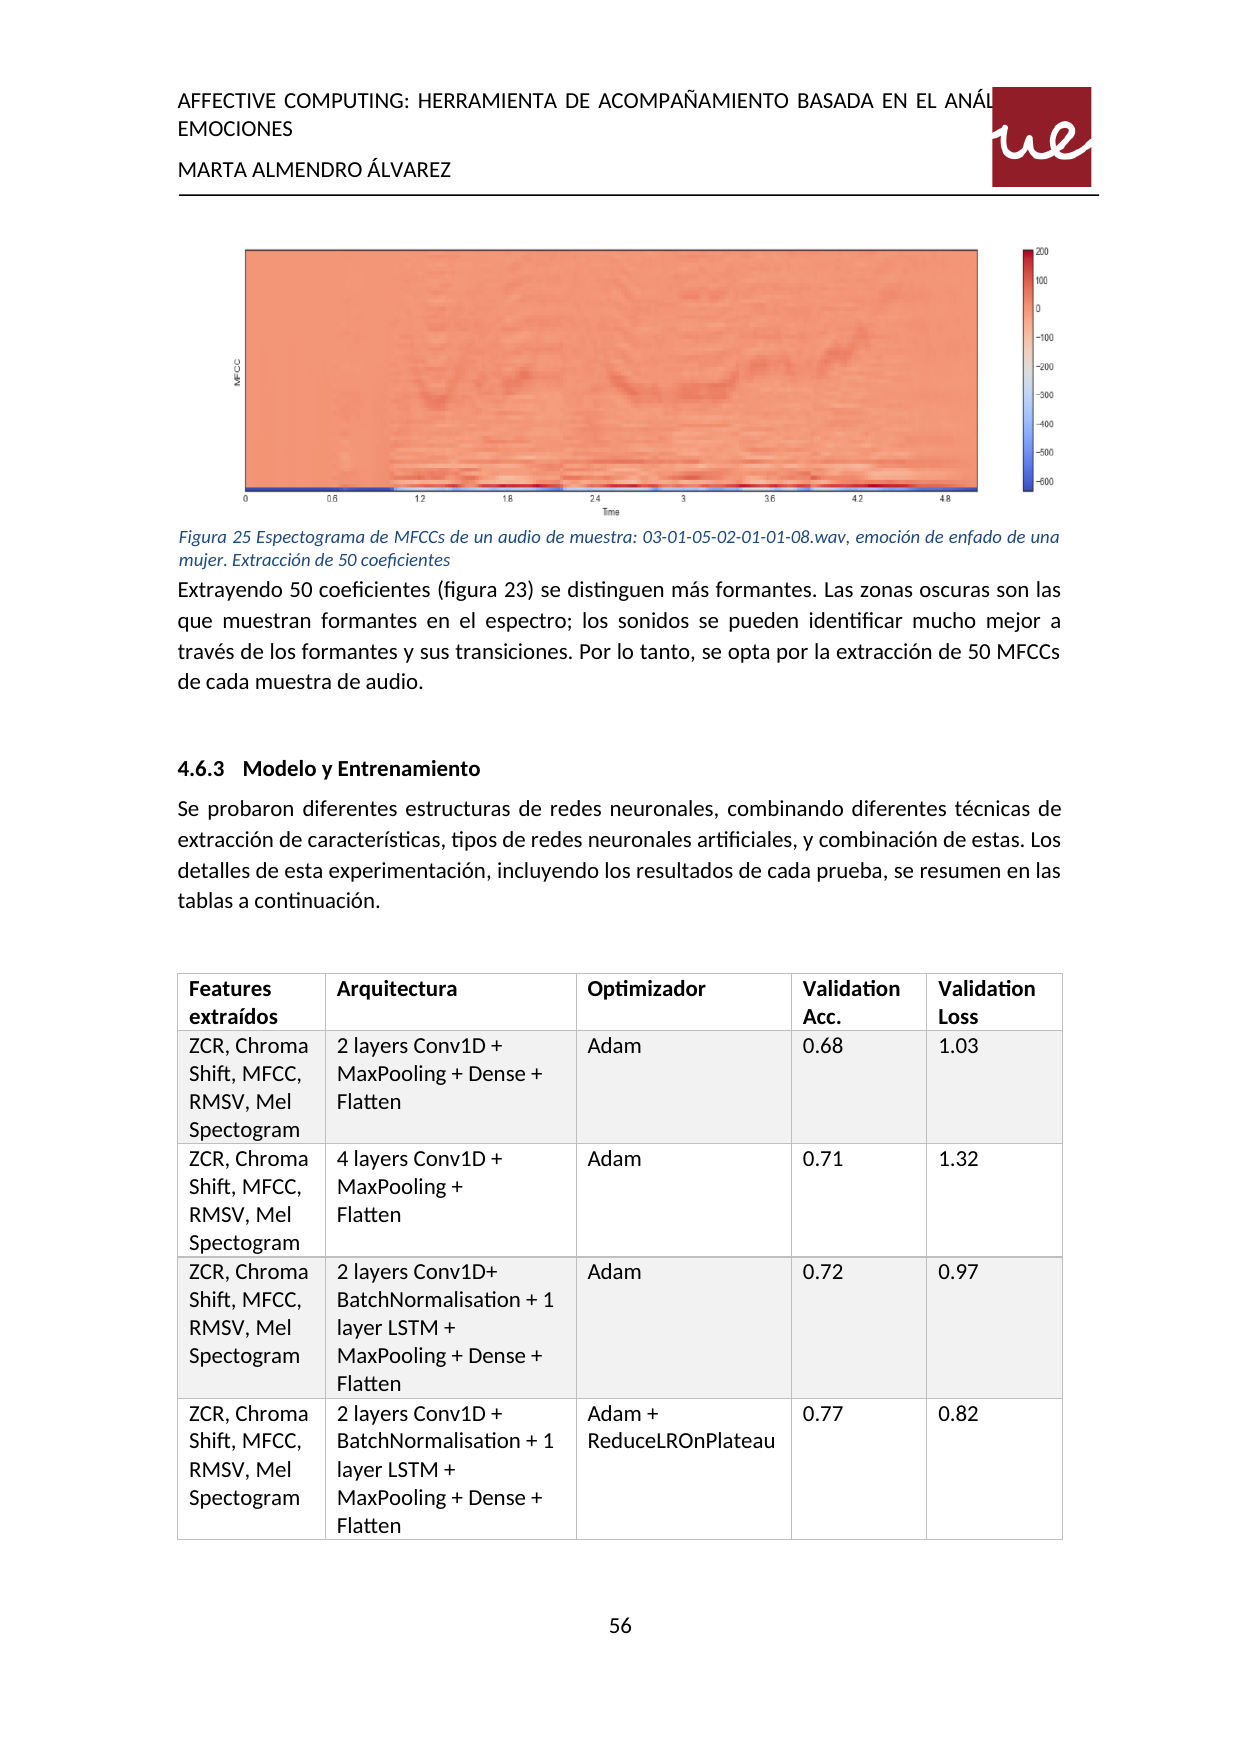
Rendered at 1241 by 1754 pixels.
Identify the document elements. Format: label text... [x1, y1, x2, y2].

table_cell ZCR, Chroma Shift, MFCC, RMSV, Mel Spectogram [178, 1144, 325, 1256]
table_cell 0.97 [927, 1258, 1062, 1398]
table_cell 0.77 [792, 1399, 926, 1539]
table_cell 1.32 [927, 1144, 1062, 1256]
table_header Validation Loss [927, 974, 1062, 1030]
table_cell Adam [577, 1031, 791, 1143]
table_cell Adam + ReduceLROnPlateau [577, 1399, 791, 1539]
table_cell ZCR, Chroma Shift, MFCC, RMSV, Mel Spectogram [178, 1258, 325, 1398]
subtitle Modelo y Entrenamiento [177, 754, 1063, 782]
table_cell 2 layers Conv1D + MaxPooling + Dense + Flatten [326, 1031, 576, 1143]
table_cell ZCR, Chroma Shift, MFCC, RMSV, Mel Spectogram [178, 1399, 325, 1539]
table_header Validation Acc. [792, 974, 926, 1030]
table_cell 4 layers Conv1D + MaxPooling + Flatten [326, 1144, 576, 1256]
table_cell ZCR, Chroma Shift, MFCC, RMSV, Mel Spectogram [178, 1031, 325, 1143]
table_cell 0.82 [927, 1399, 1062, 1539]
table_cell 2 layers Conv1D+ BatchNormalisation + 1 layer LSTM + MaxPooling + Dense + Flatten [326, 1258, 576, 1398]
table_header Arquitectura [326, 974, 576, 1030]
table_cell 0.71 [792, 1144, 926, 1256]
table_cell 0.68 [792, 1031, 926, 1143]
table_header Features extraídos [178, 974, 325, 1030]
table_cell 1.03 [927, 1031, 1062, 1143]
table_cell Adam [577, 1258, 791, 1398]
table_cell 2 layers Conv1D + BatchNormalisation + 1 layer LSTM + MaxPooling + Dense + Flatten [326, 1399, 576, 1539]
picture [178, 236, 1063, 517]
picture [992, 87, 1092, 187]
table_cell Adam [577, 1144, 791, 1256]
text Se probaron diferentes estructuras de redes neuronales, combinando diferentes técnicas de extracción de características, tipos de redes neuronales artificiales, y combinación de estas. Los detalles de esta experimentación, incluyendo los resultados de cada prueba, se resumen en las tablas a continuación. [177, 794, 1063, 915]
table_cell 0.72 [792, 1258, 926, 1398]
table_header Optimizador [577, 974, 791, 1030]
